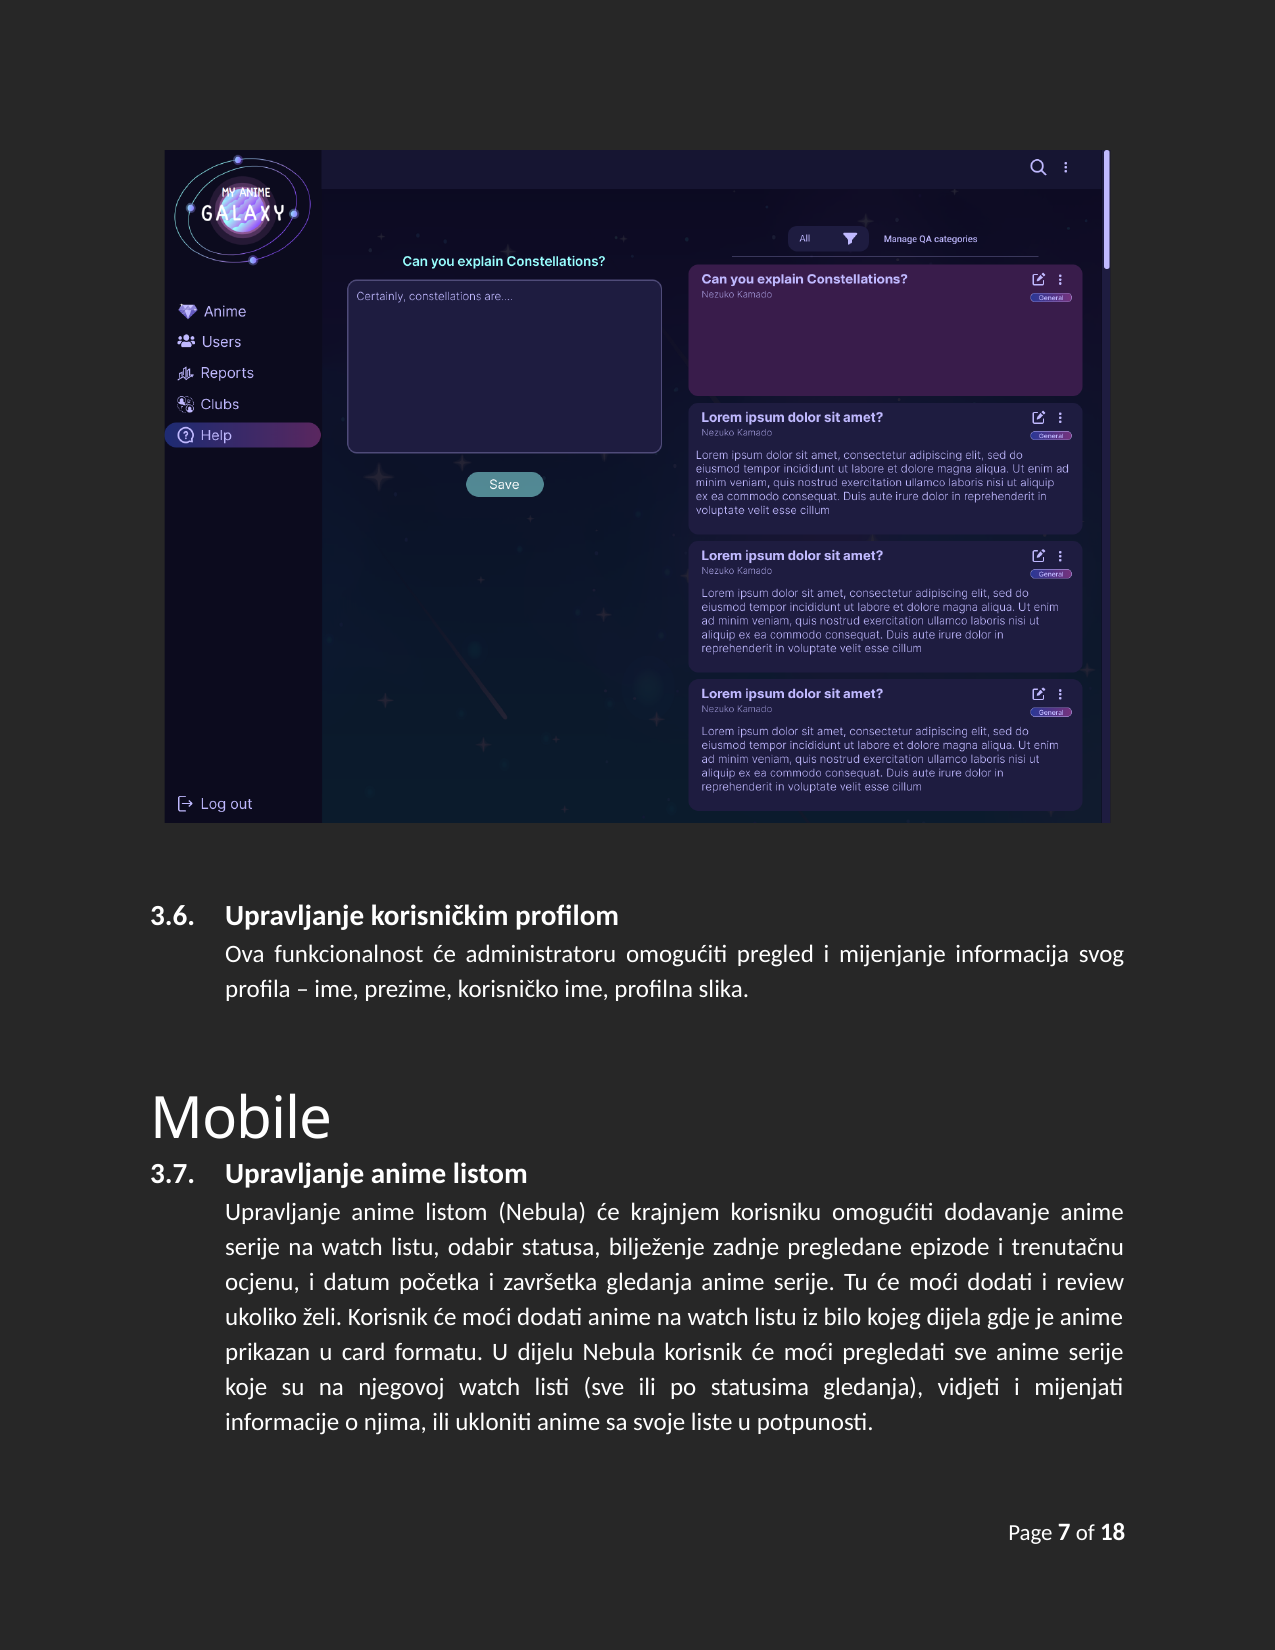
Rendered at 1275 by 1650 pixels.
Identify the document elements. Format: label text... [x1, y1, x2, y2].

list Ova funkcionalnost će administratoru omogućiti pregled i mijenjanje informacija svog profila – ime, prezime, korisničko ime, profilna slika. [225, 938, 1125, 1003]
list Upravljanje korisničkim profilom [150, 897, 1125, 932]
title Mobile [150, 1076, 1125, 1156]
picture [164, 150, 1111, 823]
list Upravljanje anime listom (Nebula) će krajnjem korisniku omogućiti dodavanje anime serije na watch listu, odabir statusa, bilježenje zadnje pregledane epizode i trenutačnu ocjenu, i datum početka i završetka gledanja anime serije. Tu će moći dodati i review ukoliko želi. Korisnik će moći dodati anime na watch listu iz bilo kojeg dijela gdje je anime prikazan u card formatu. U dijelu Nebula korisnik će moći pregledati sve anime serije koje su na njegovoj watch listi (sve ili po statusima gledanja), vidjeti i mijenjati informacije o njima, ili ukloniti anime sa svoje liste u potpunosti. [225, 1196, 1125, 1437]
list Upravljanje anime listom [150, 1156, 1125, 1191]
